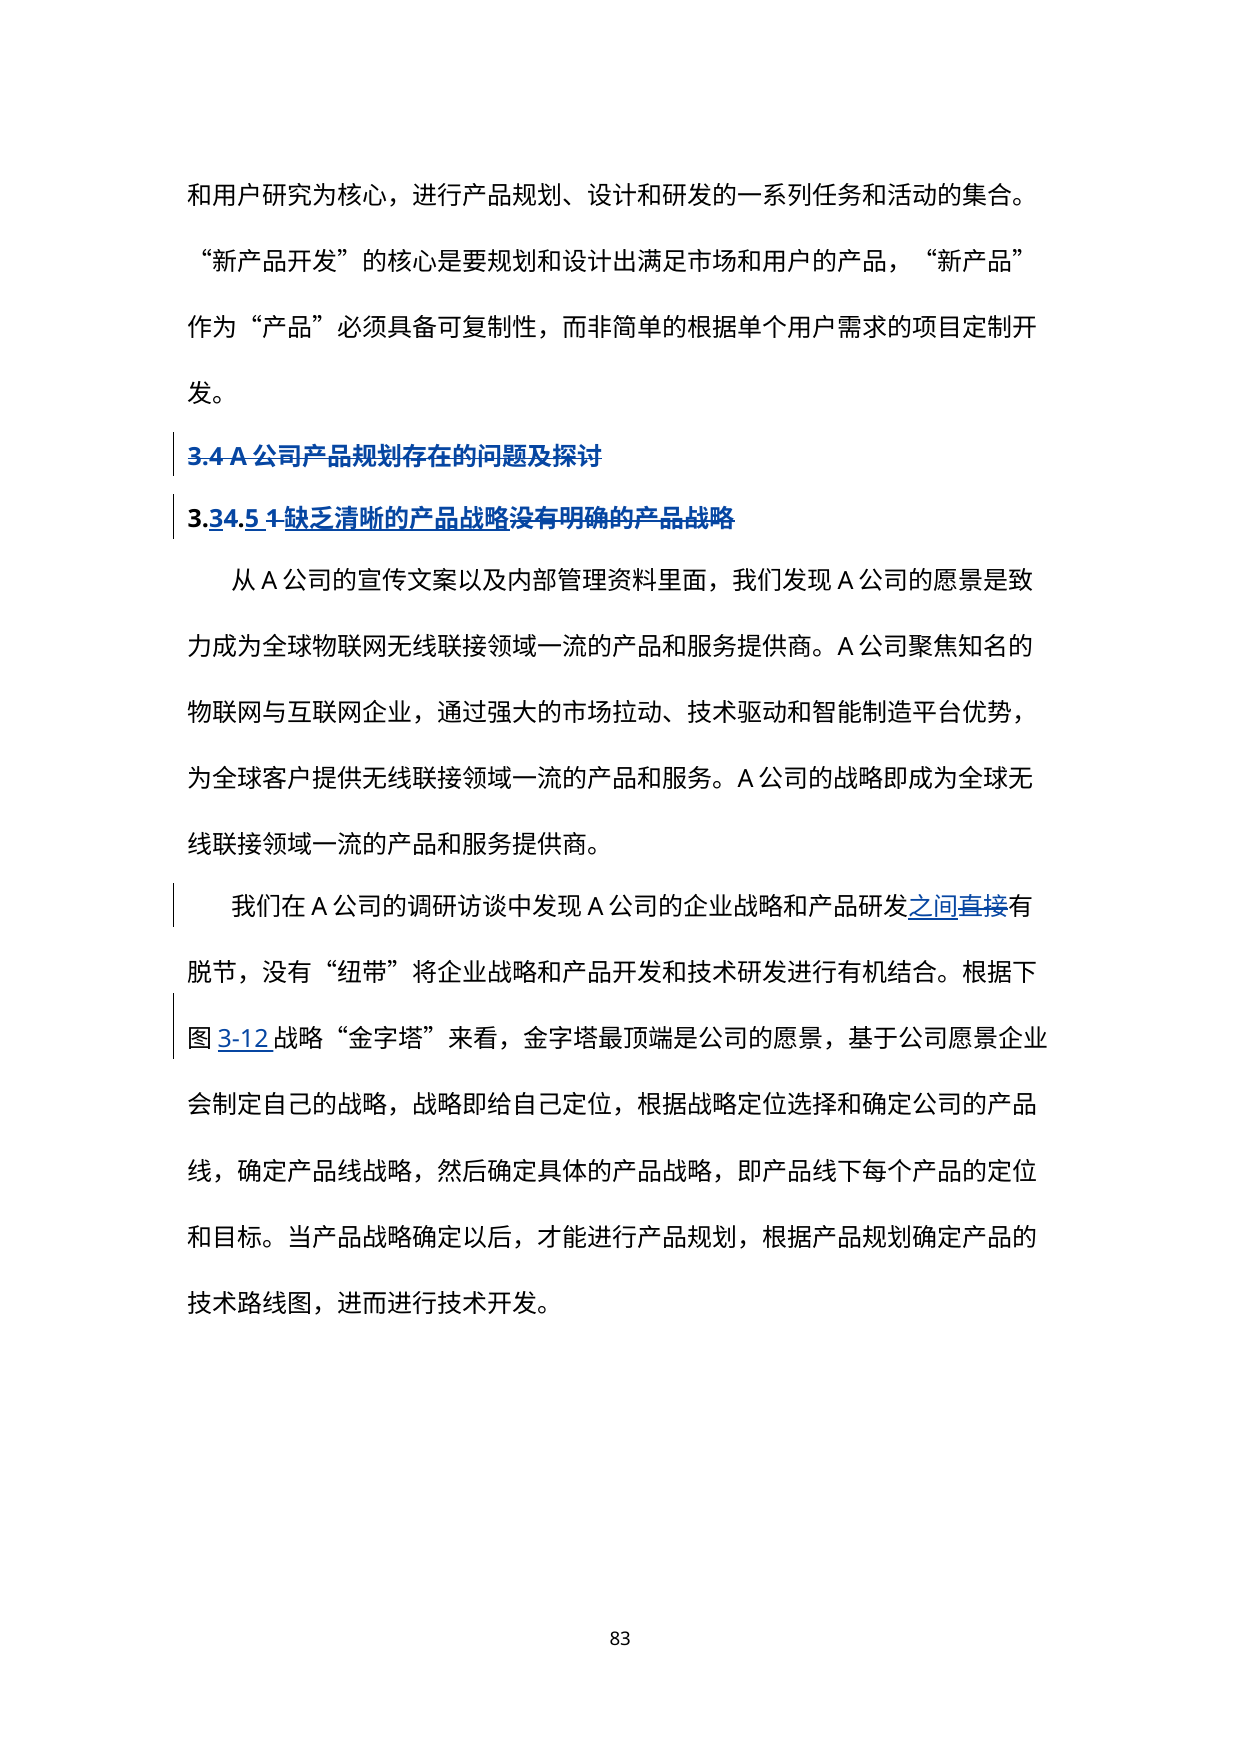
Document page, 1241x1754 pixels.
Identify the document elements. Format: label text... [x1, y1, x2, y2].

text 从A公司的宣传文案以及内部管理资料里面，我们发现A公司的愿景是致力成为全球物联网无线联接领域一流的产品和服务提供商。A公司聚焦知名的物联网与互联网企业，通过强大的市场拉动、技术驱动和智能制造平台优势，为全球客户提供无线联接领域一流的产品和服务。A公司的战略即成为全球无线联接领域一流的产品和服务提供商。 [187, 557, 1053, 865]
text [187, 172, 1053, 414]
text 3.. [187, 494, 1053, 538]
text 我们在A公司的调研访谈中发现A公司的企业战略和产品研发有脱节，没有“纽带”将企业战略和产品开发和技术研发进行有机结合。根据下图战略“金字塔”来看，金字塔最顶端是公司的愿景，基于公司愿景企业会制定自己的战略，战略即给自己定位，根据战略定位选择和确定公司的产品线，确定产品线战略，然后确定具体的产品战略，即产品线下每个产品的定位和目标。当产品战略确定以后，才能进行产品规划，根据产品规划确定产品的技术路线图，进而进行技术开发。 [187, 883, 1053, 1323]
